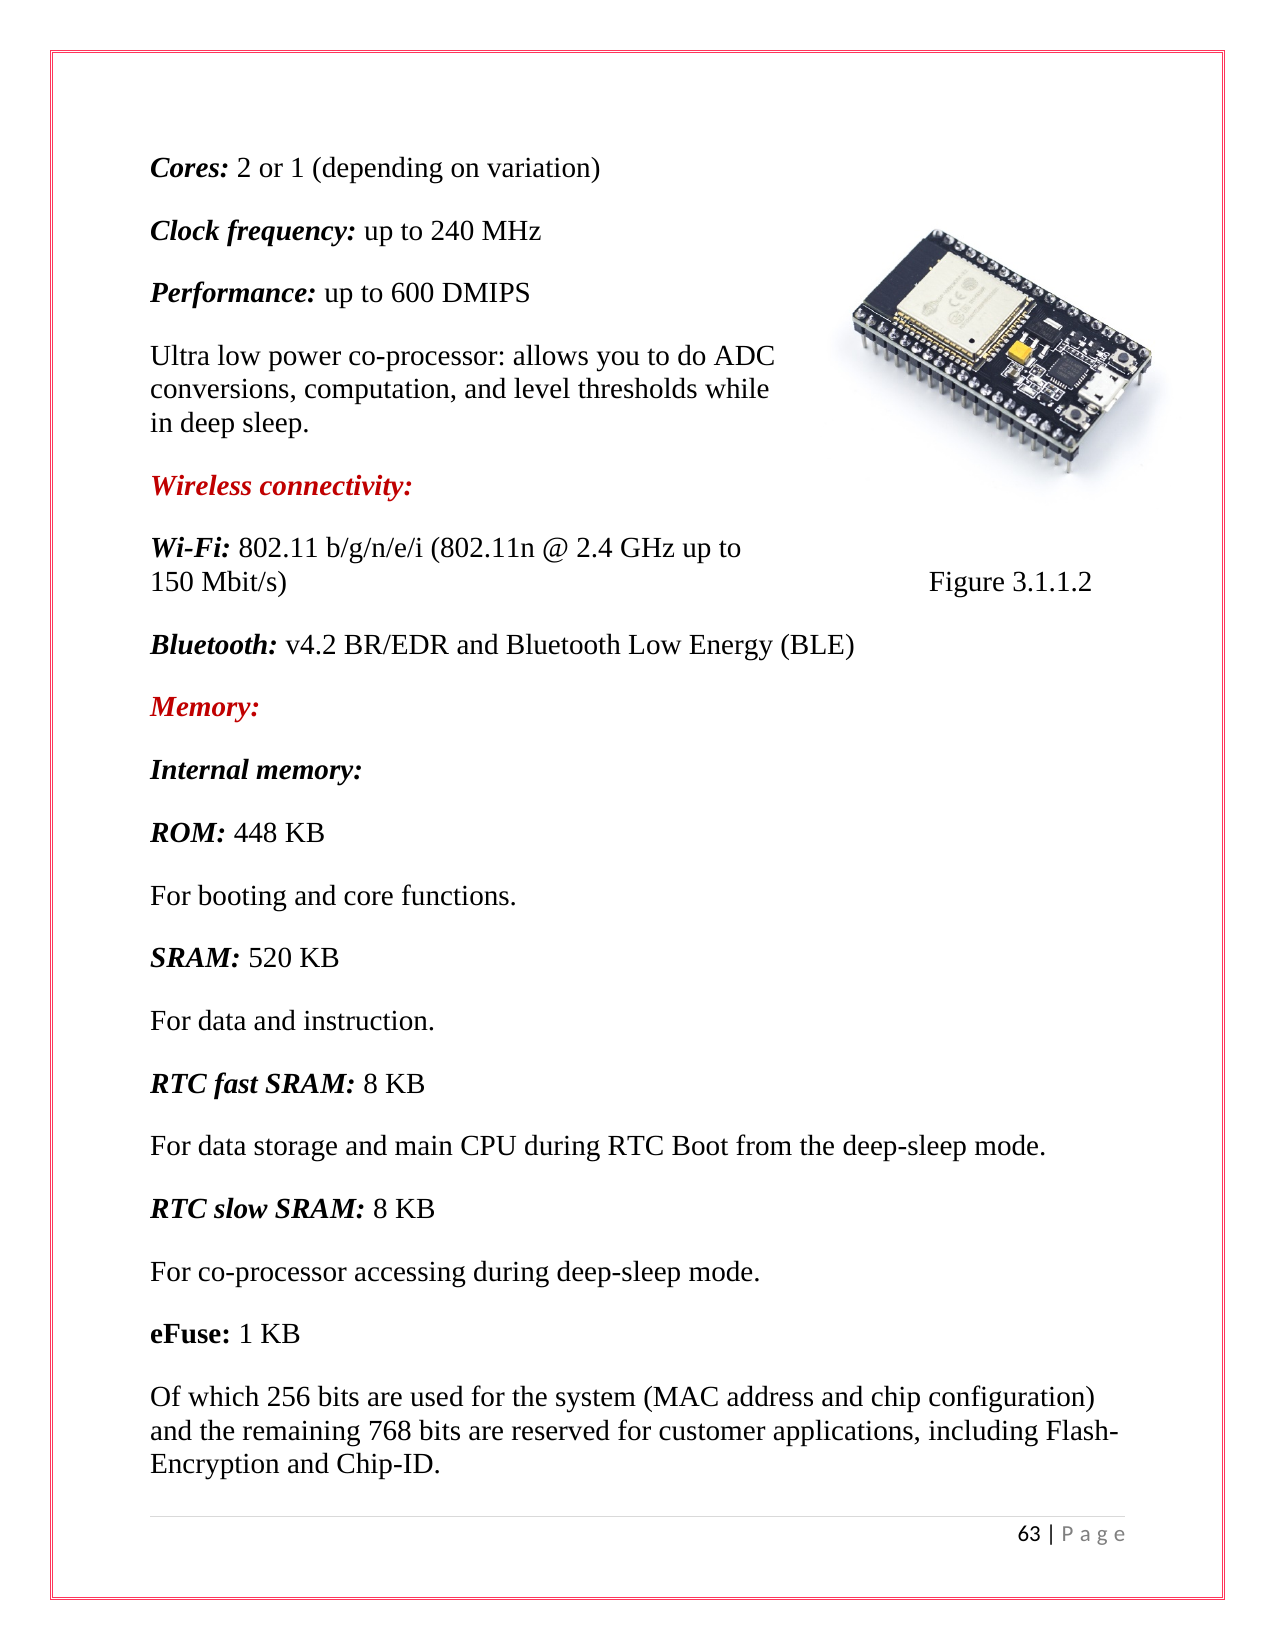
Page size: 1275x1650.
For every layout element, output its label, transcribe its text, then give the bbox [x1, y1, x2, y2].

picture [805, 153, 1189, 538]
text Performance: up to 600 DMIPS [150, 275, 805, 309]
text For data storage and main CPU during RTC Boot from the deep-sleep mode. [150, 1128, 1125, 1162]
text Clock frequency: up to 240 MHz [150, 213, 805, 246]
text For booting and core functions. [150, 878, 1125, 911]
text ROM: 448 KB [150, 815, 1125, 848]
text RTC fast SRAM: 8 KB [150, 1066, 1125, 1099]
text Memory: [150, 689, 1125, 723]
text RTC slow SRAM: 8 KB [150, 1191, 1125, 1225]
text For data and instruction. [150, 1003, 1125, 1037]
text Wireless connectivity: [150, 468, 805, 501]
text eFuse: 1 KB [150, 1317, 1125, 1350]
text Cores: 2 or 1 (depending on variation) [150, 150, 1125, 183]
text Internal memory: [150, 752, 1125, 786]
text For co-processor accessing during deep-sleep mode. [150, 1254, 1125, 1287]
text Ultra low power co-processor: allows you to do ADC conversions, computation, and level thresholds while in deep sleep. [150, 338, 805, 439]
text Bluetooth: v4.2 BR/EDR and Bluetooth Low Energy (BLE) [150, 627, 1125, 660]
text SRAM: 520 KB [150, 940, 1125, 974]
text Wi-Fi: 802.11 b/g/n/e/i (802.11n @ 2.4 GHz up to 150 Mbit/s) Figure 3.1.1.2 [150, 531, 1125, 598]
text Of which 256 bits are used for the system (MAC address and chip configuration) and the remaining 768 bits are reserved for customer applications, including Flash-Encryption and Chip-ID. [150, 1379, 1125, 1480]
